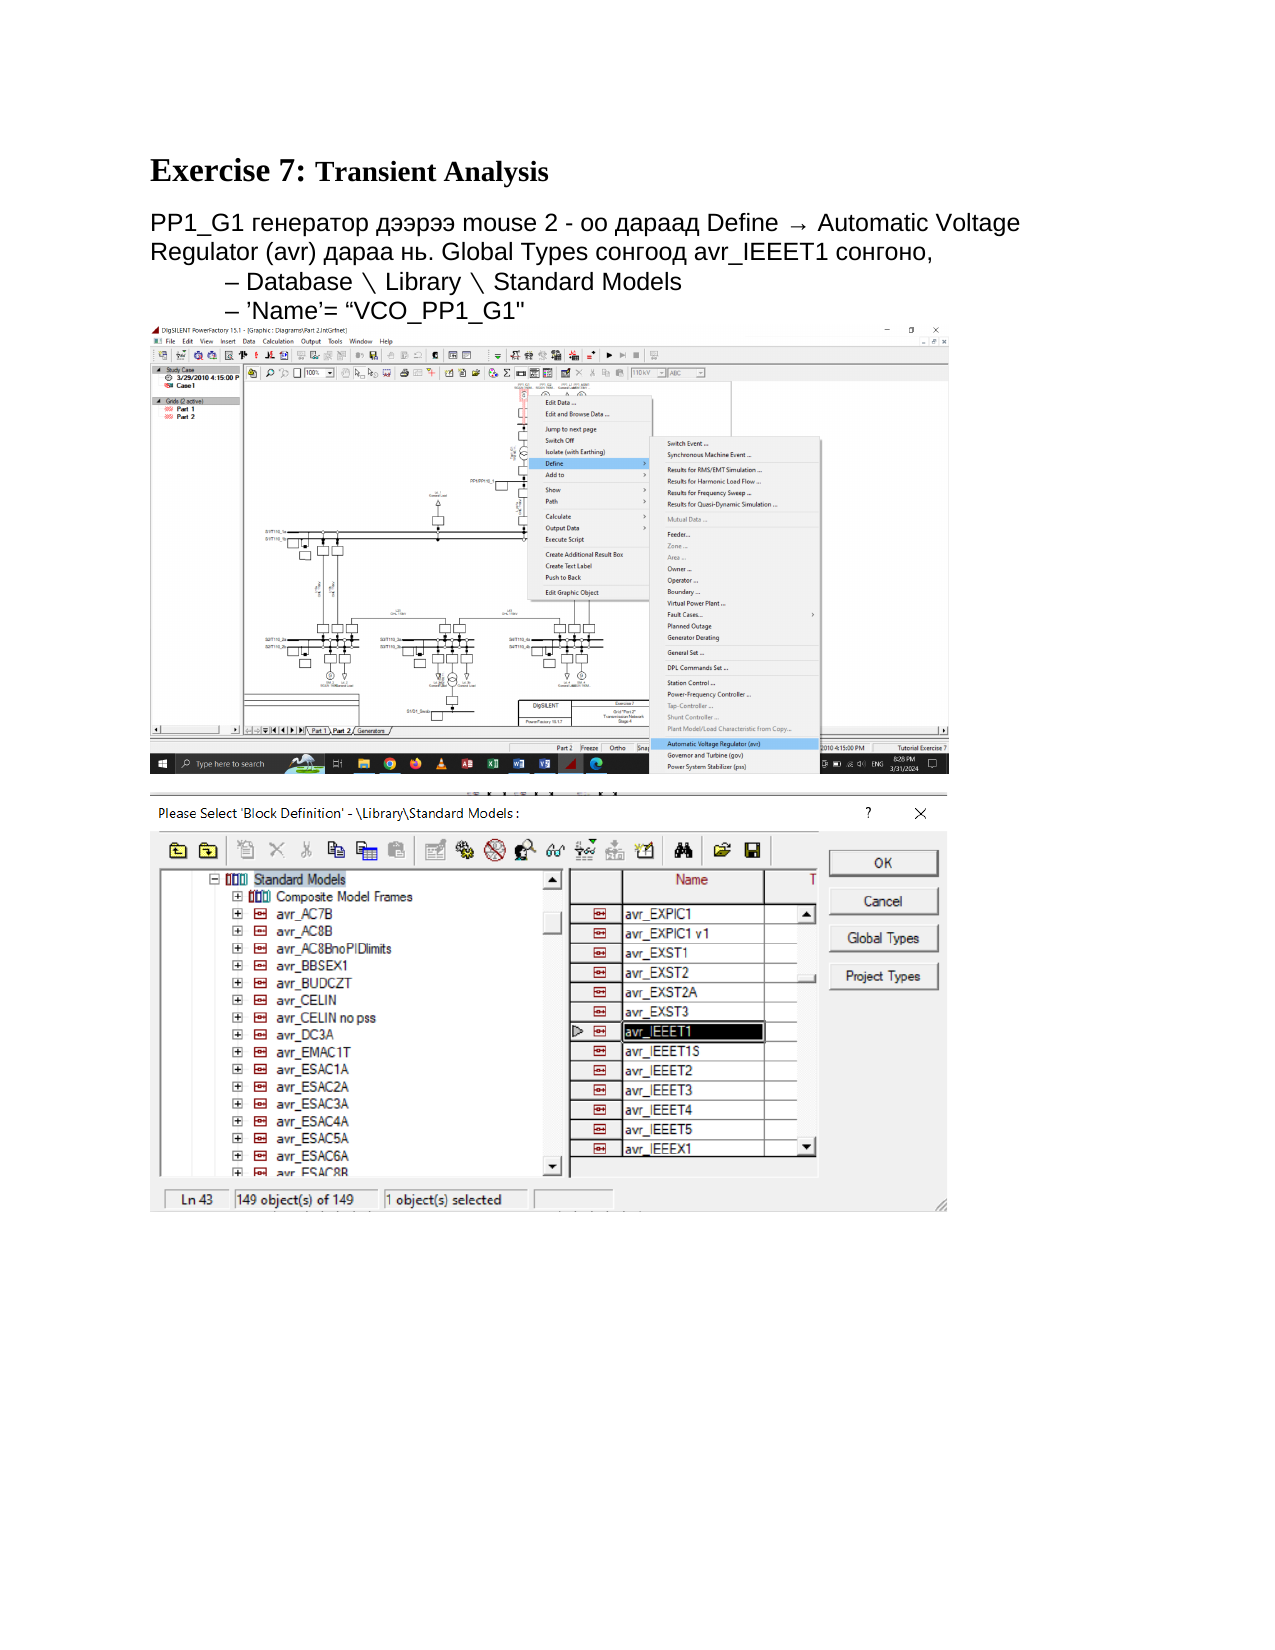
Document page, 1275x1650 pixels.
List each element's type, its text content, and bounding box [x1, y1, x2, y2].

text Exercise 7: Transient Analysis [150, 150, 1125, 188]
text – Database ∖ Library ∖ Standard Models [150, 266, 1125, 296]
text PP1_G1 генератор дээрээ mouse 2 - оо дараад Define → Automatic Voltage Regulator (avr) дараа нь. Global Types сонгоод avr_IEEET1 сонгоно, [150, 208, 1125, 266]
picture [150, 324, 949, 774]
picture [150, 792, 948, 1212]
text – ’Name’= “VCO_PP1_G1" [150, 296, 1125, 324]
